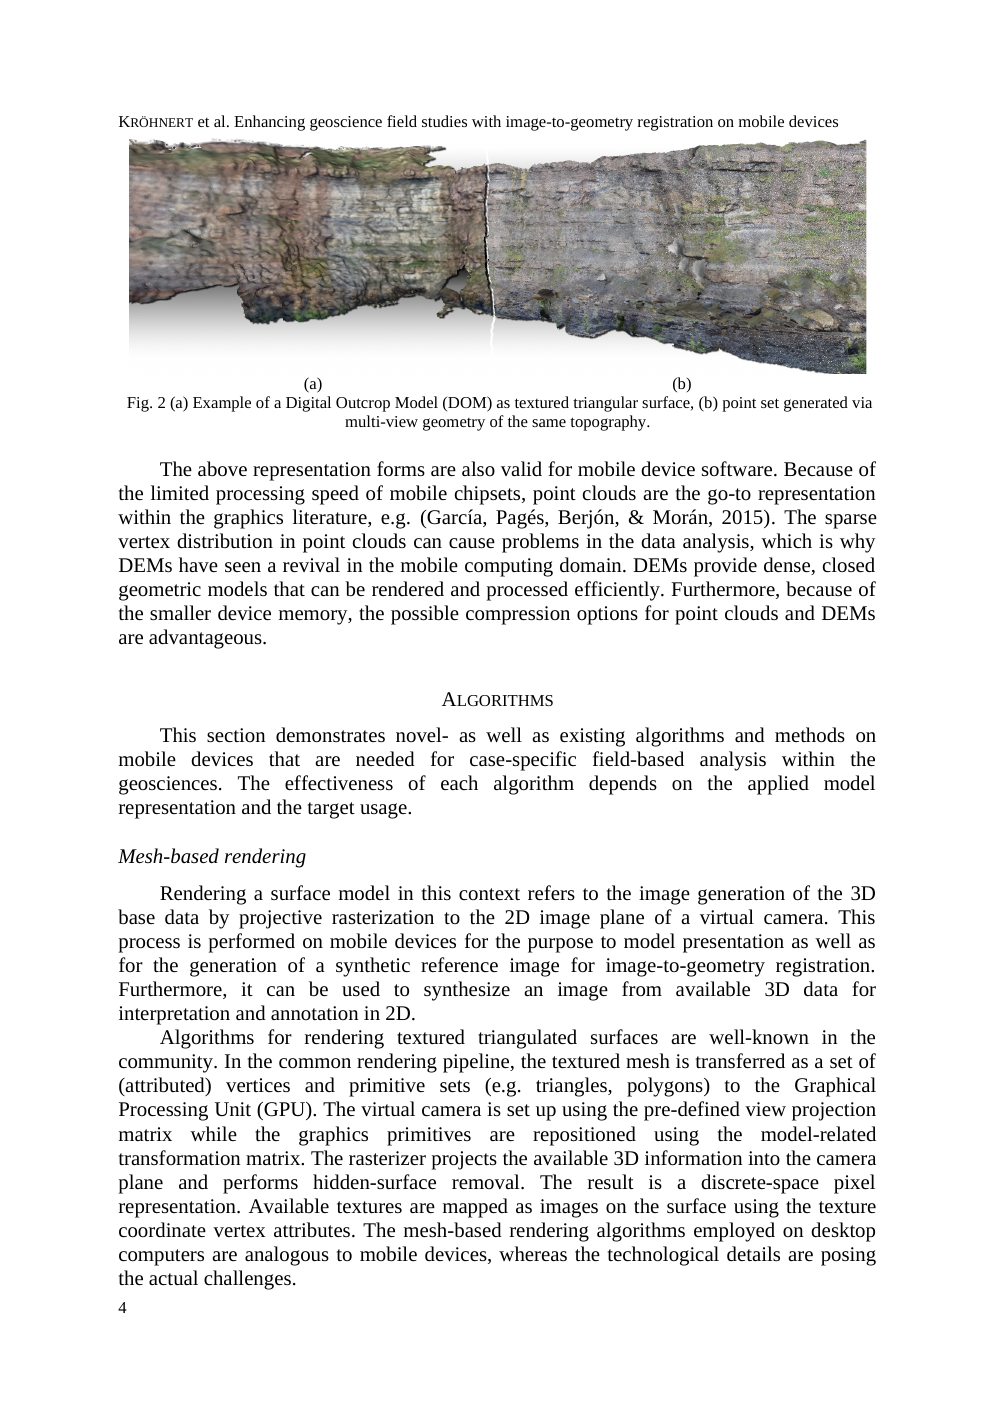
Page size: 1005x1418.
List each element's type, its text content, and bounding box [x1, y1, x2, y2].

subtitle Mesh-based rendering [118, 844, 877, 868]
text This section demonstrates novel- as well as existing algorithms and methods on mobile devices that are needed for case-specific field-based analysis within the geosciences. The effectiveness of each algorithm depends on the applied model representation and the target usage. [118, 723, 877, 819]
table_cell (b) [497, 374, 866, 393]
subtitle Algorithms [118, 686, 877, 711]
table_cell (a) [129, 374, 497, 393]
text The above representation forms are also valid for mobile device software. Because of the limited processing speed of mobile chipsets, point clouds are the go-to representation within the graphics literature, e.g. . The sparse vertex distribution in point clouds can cause problems in the data analysis, which is why DEMs have seen a revival in the mobile computing domain. DEMs provide dense, closed geometric models that can be rendered and processed efficiently. Furthermore, because of the smaller device memory, the possible compression options for point clouds and DEMs are advantageous. [118, 456, 877, 649]
text Algorithms for rendering textured triangulated surfaces are well-known in the community. In the common rendering pipeline, the textured mesh is transferred as a set of (attributed) vertices and primitive sets (e.g. triangles, polygons) to the Graphical Processing Unit (GPU). The virtual camera is set up using the pre-defined view projection matrix while the graphics primitives are repositioned using the model-related transformation matrix. The rasterizer projects the available 3D information into the camera plane and performs hidden-surface removal. The result is a discrete-space pixel representation. Available textures are mapped as images on the surface using the texture coordinate vertex attributes. The mesh-based rendering algorithms employed on desktop computers are analogous to mobile devices, whereas the technological details are posing the actual challenges. [118, 1025, 877, 1290]
text Rendering a surface model in this context refers to the image generation of the 3D base data by projective rasterization to the 2D image plane of a virtual camera. This process is performed on mobile devices for the purpose to model presentation as well as for the generation of a synthetic reference image for image-to-geometry registration. Furthermore, it can be used to synthesize an image from available 3D data for interpretation and annotation in 2D. [118, 881, 877, 1025]
picture [129, 138, 867, 374]
